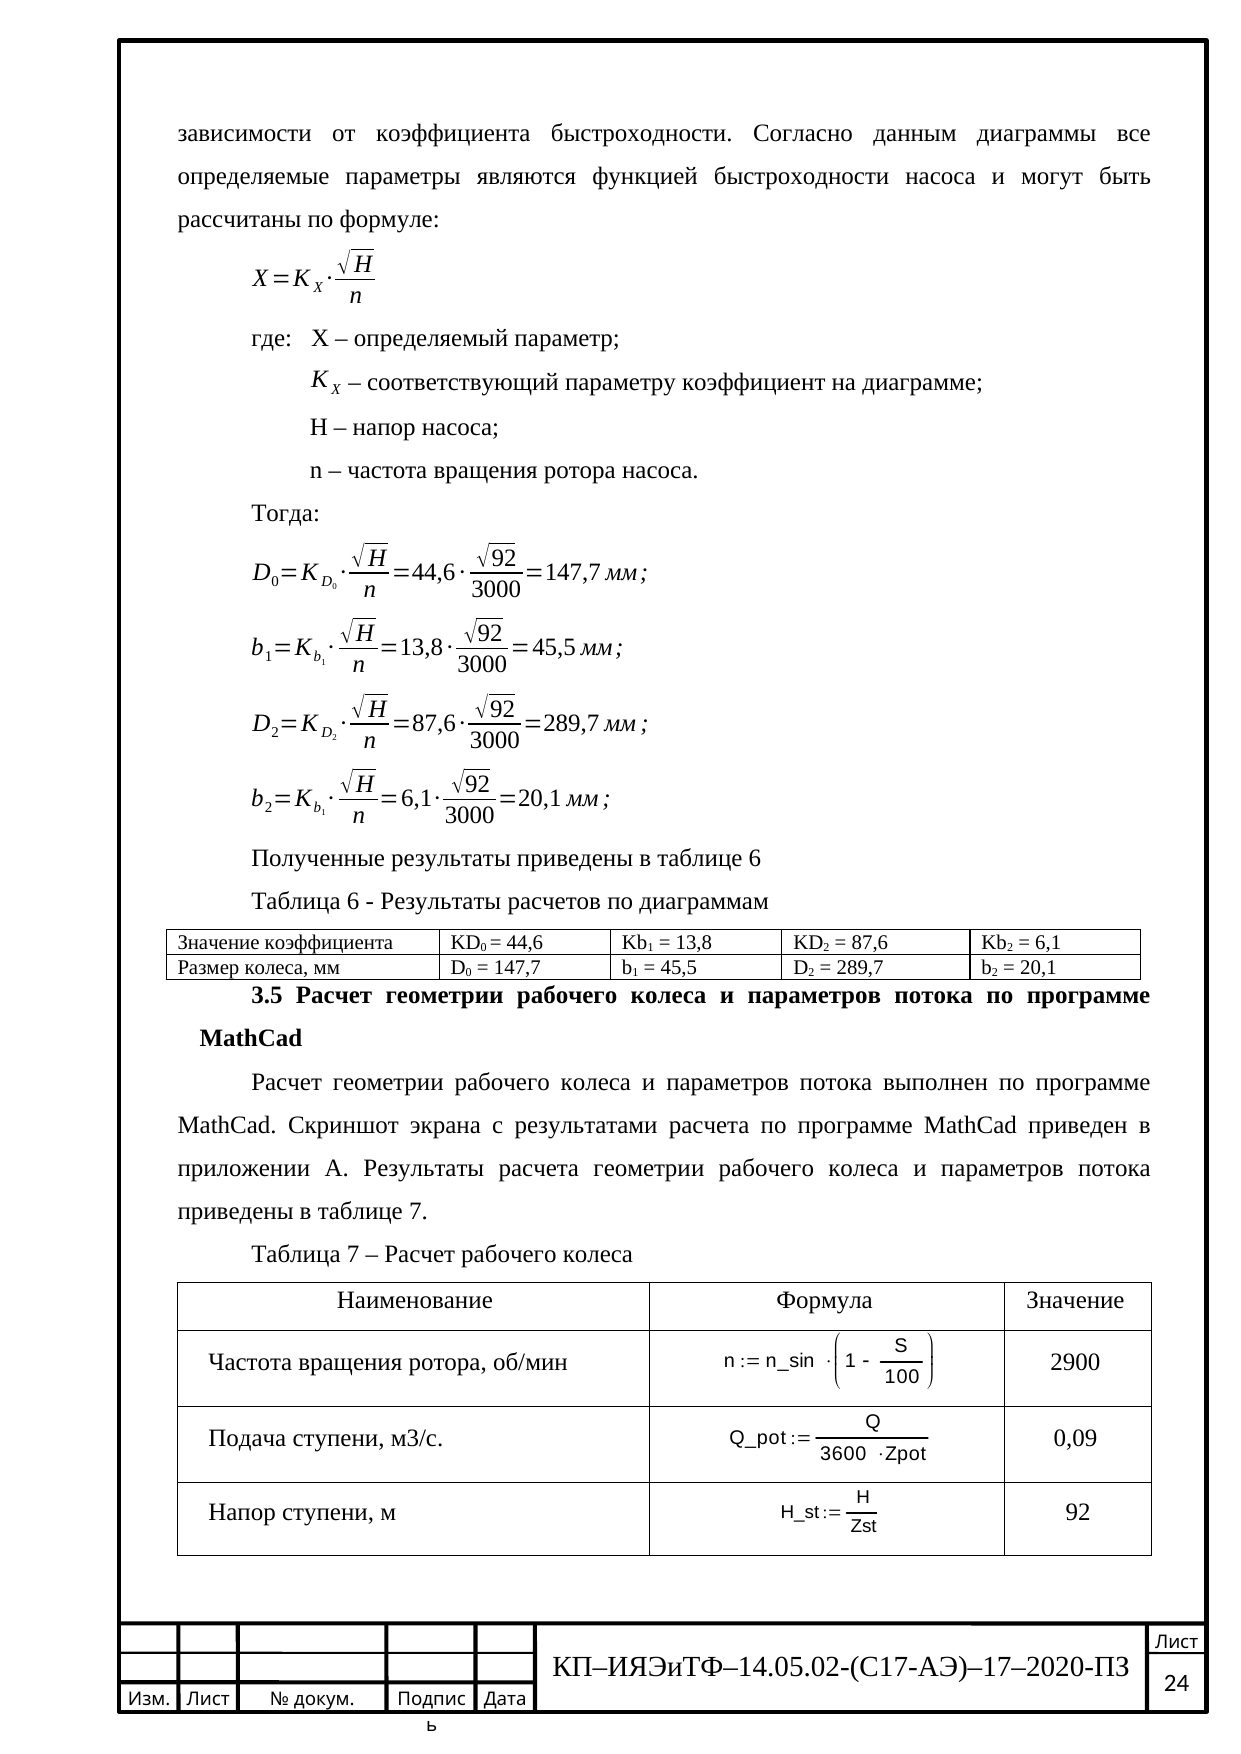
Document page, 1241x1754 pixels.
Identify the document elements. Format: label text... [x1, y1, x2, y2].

table_cell 0,09 [1005, 1407, 1151, 1482]
table_header Наименование [178, 1283, 649, 1329]
table_cell D2 = 289,7 [782, 955, 969, 979]
table_header Kb2 = 6,1 [971, 930, 1140, 954]
table_cell Размер колеса, мм [167, 955, 439, 979]
text Тогда: [177, 498, 1152, 527]
text Полученные результаты приведены в таблице 6 [177, 843, 1152, 872]
table_header Kb1 = 13,8 [611, 930, 781, 954]
table_header Значение коэффициента [167, 930, 439, 954]
text Расчет геометрии рабочего колеса и параметров потока выполнен по программе MathCad. Скриншот экрана с результатами расчета по программе MathCad приведен в приложении А. Результаты расчета геометрии рабочего колеса и параметров потока приведены в таблице 7. [177, 1067, 1152, 1225]
text 3.5 Расчет геометрии рабочего колеса и параметров потока по программе MathCad [199, 980, 1152, 1052]
table_cell Частота вращения ротора, об/мин [178, 1331, 649, 1406]
table_cell 2900 [1005, 1331, 1151, 1406]
table_cell Напор ступени, м [178, 1483, 649, 1554]
text Н – напор насоса; [177, 412, 1152, 441]
table_header Формула [650, 1283, 1004, 1329]
table_header Значение [1005, 1283, 1151, 1329]
table_cell b1 = 45,5 [611, 955, 781, 979]
table_cell D0 = 147,7 [440, 955, 610, 979]
table_cell b2 = 20,1 [971, 955, 1140, 979]
text Таблица 7 – Расчет рабочего колеса [177, 1239, 1152, 1268]
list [177, 118, 1152, 233]
table_header KD0 = 44,6 [440, 930, 610, 954]
table_cell Подача ступени, м3/с. [178, 1407, 649, 1482]
table_cell [650, 1483, 1004, 1554]
text – соответствующий параметру коэффициент на диаграмме; [177, 366, 1152, 397]
text n – частота вращения ротора насоса. [177, 455, 1152, 484]
text где: Х – определяемый параметр; [177, 323, 1152, 352]
table_cell [650, 1331, 1004, 1406]
table_cell [650, 1407, 1004, 1482]
text Таблица 6 - Результаты расчетов по диаграммам [177, 886, 1152, 915]
table_header KD2 = 87,6 [782, 930, 969, 954]
table_cell 92 [1005, 1483, 1151, 1554]
